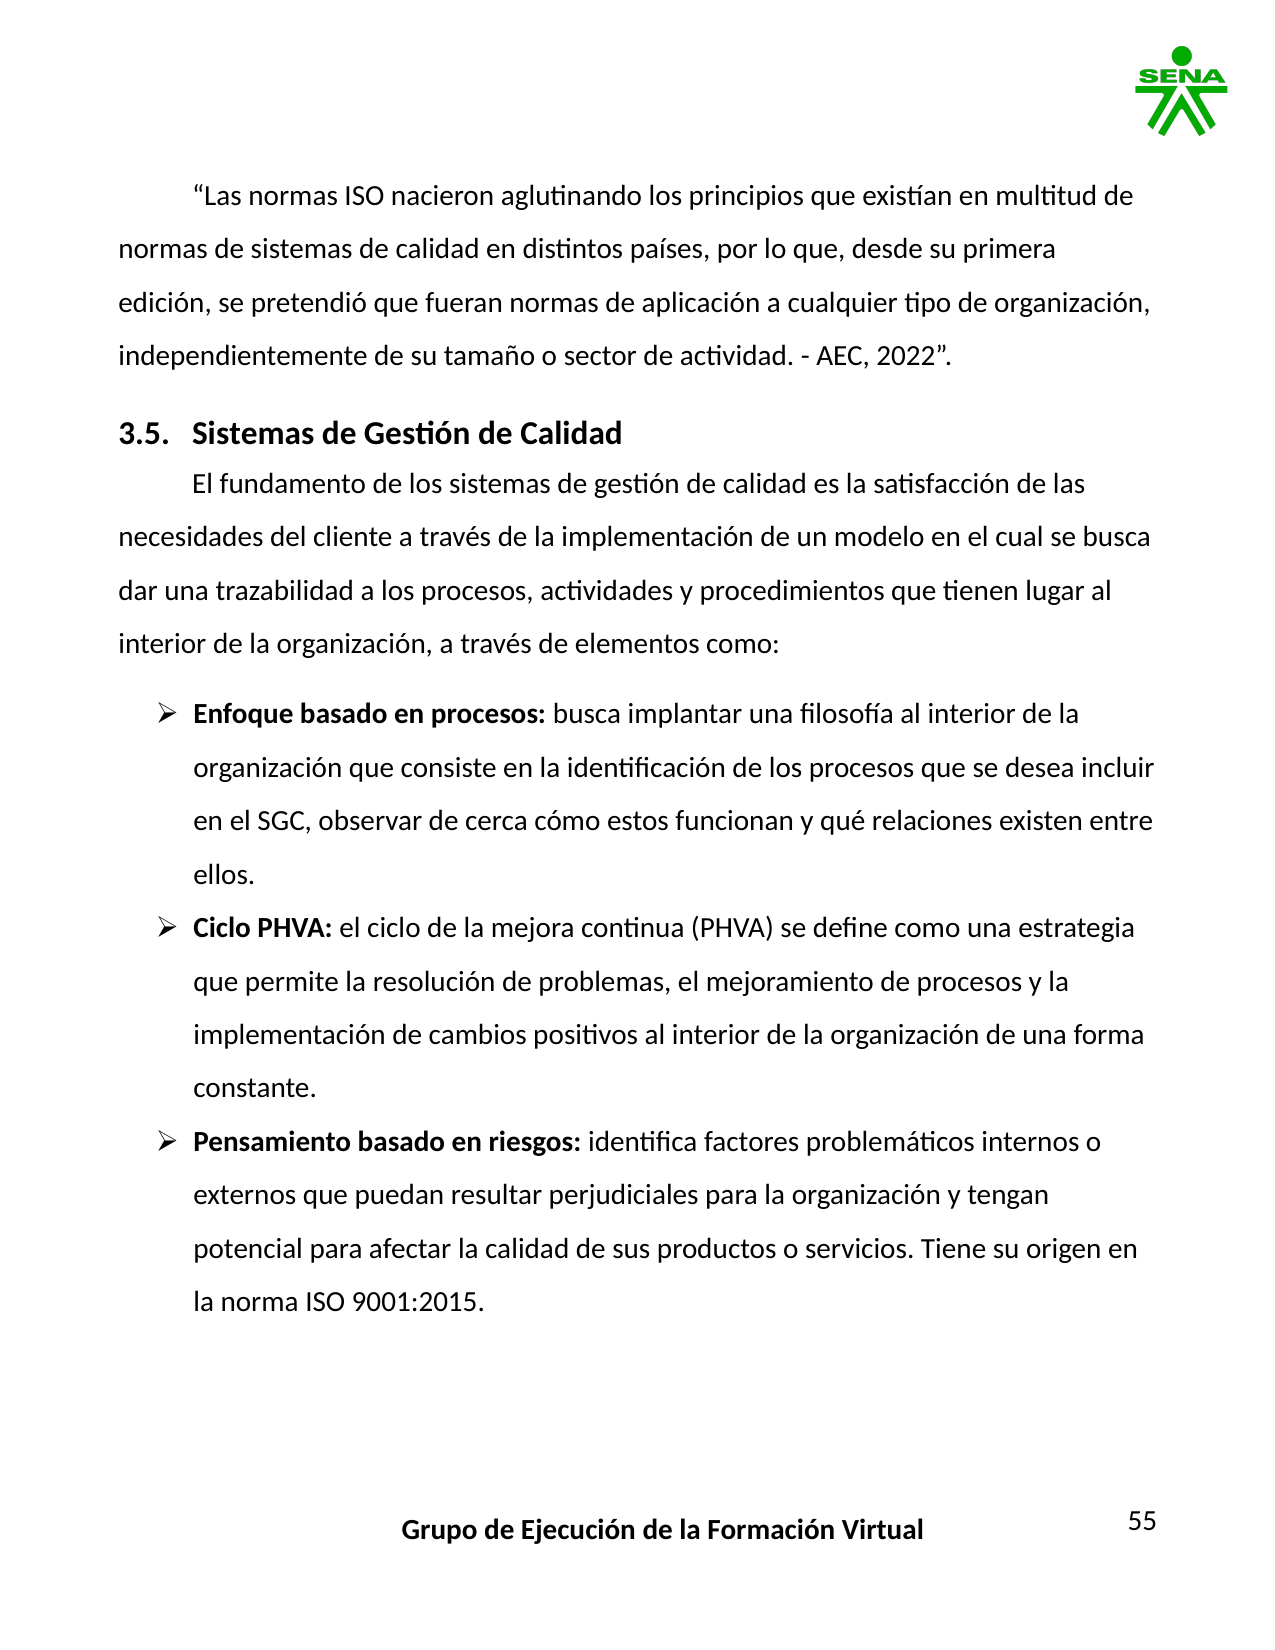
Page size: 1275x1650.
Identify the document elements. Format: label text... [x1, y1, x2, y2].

list Enfoque basado en procesos: busca implantar una filosofía al interior de la organización que consiste en la identificación de los procesos que se desea incluir en el SGC, observar de cerca cómo estos funcionan y qué relaciones existen entre ellos. [156, 695, 1157, 891]
subtitle Sistemas de Gestión de Calidad [118, 412, 1157, 452]
text El fundamento de los sistemas de gestión de calidad es la satisfacción de las necesidades del cliente a través de la implementación de un modelo en el cual se busca dar una trazabilidad a los procesos, actividades y procedimientos que tienen lugar al interior de la organización, a través de elementos como: [118, 465, 1157, 661]
picture [1135, 46, 1228, 136]
list Ciclo PHVA: el ciclo de la mejora continua (PHVA) se define como una estrategia que permite la resolución de problemas, el mejoramiento de procesos y la implementación de cambios positivos al interior de la organización de una forma constante. [156, 909, 1157, 1105]
text “Las normas ISO nacieron aglutinando los principios que existían en multitud de normas de sistemas de calidad en distintos países, por lo que, desde su primera edición, se pretendió que fueran normas de aplicación a cualquier tipo de organización, independientemente de su tamaño o sector de actividad. - AEC, 2022”. [118, 177, 1157, 373]
list Pensamiento basado en riesgos: identifica factores problemáticos internos o externos que puedan resultar perjudiciales para la organización y tengan potencial para afectar la calidad de sus productos o servicios. Tiene su origen en la norma ISO 9001:2015. [156, 1123, 1157, 1319]
